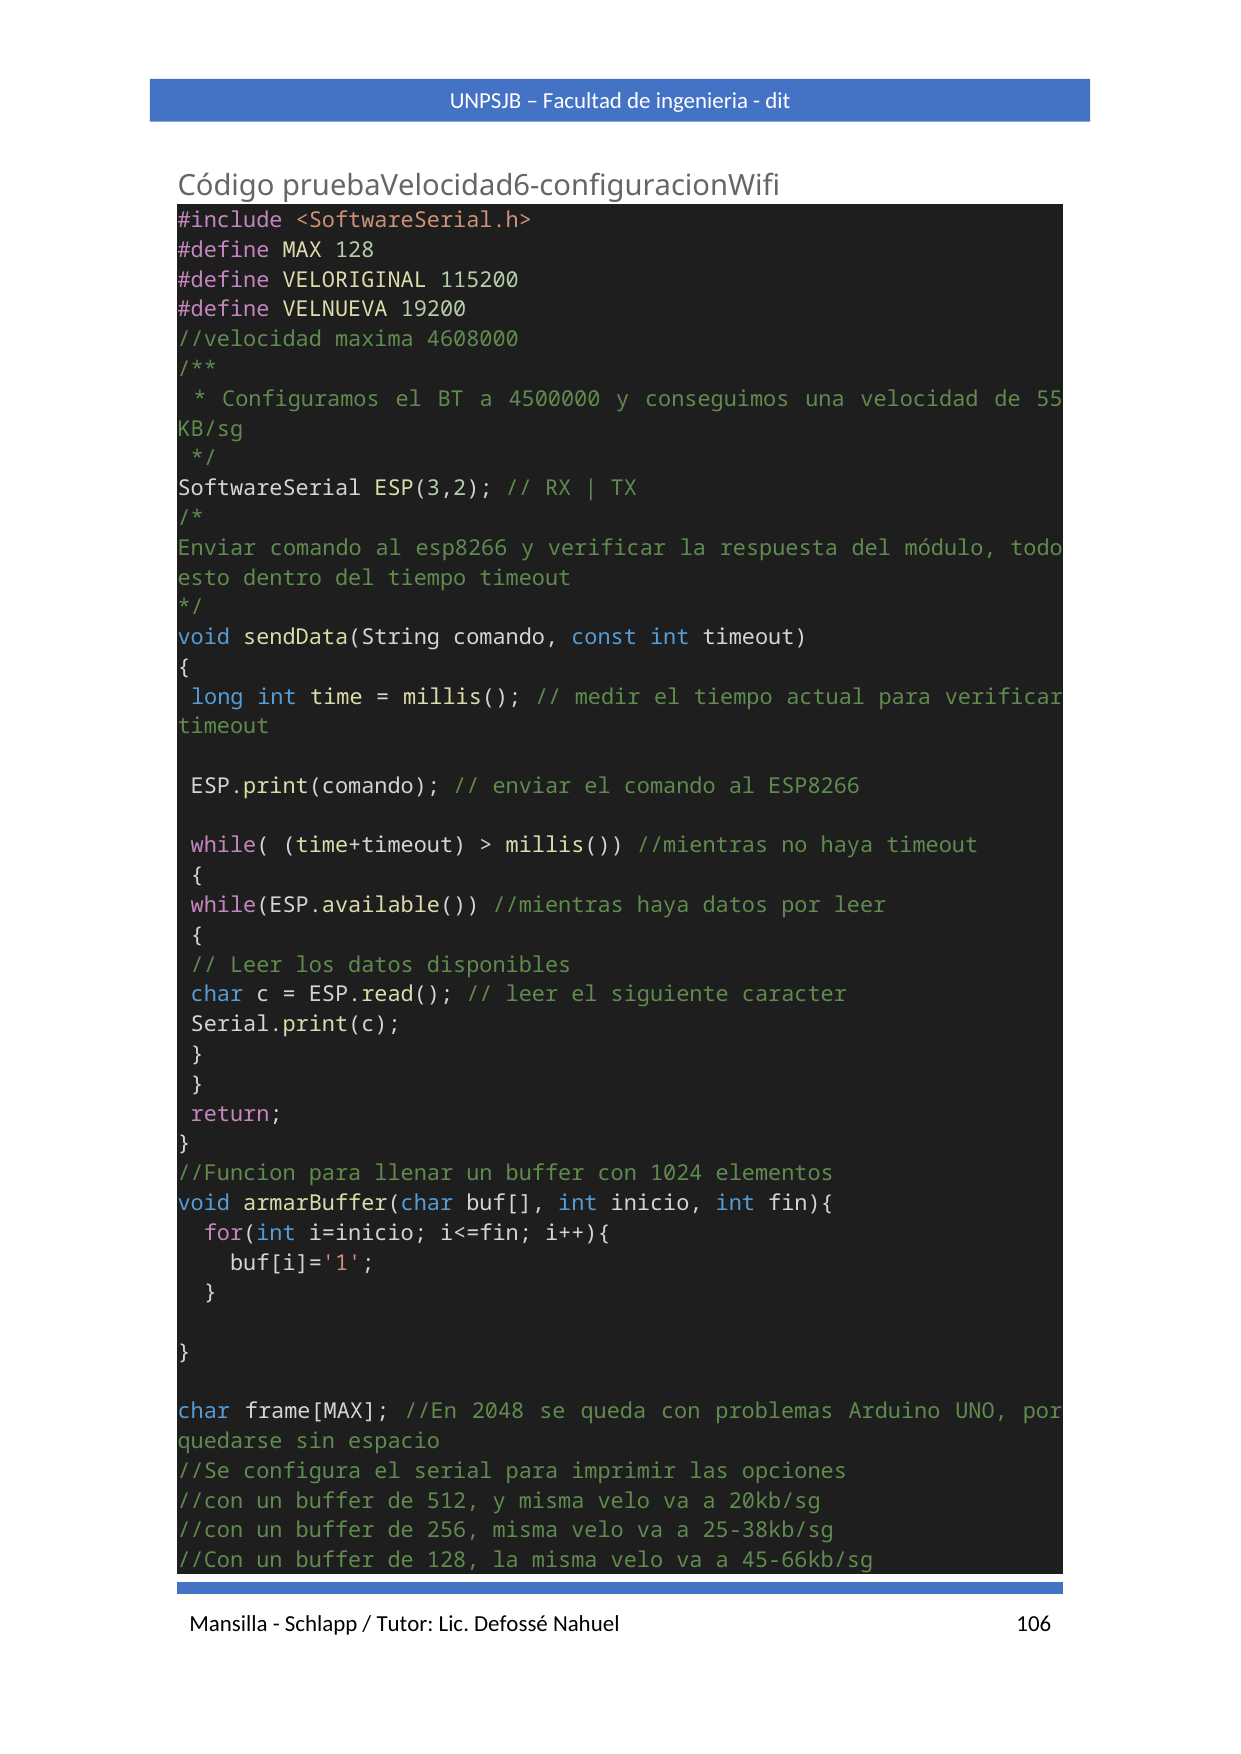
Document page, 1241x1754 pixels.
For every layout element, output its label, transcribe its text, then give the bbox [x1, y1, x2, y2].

text * Configuramos el BT a 4500000 y conseguimos una velocidad de 55 KB/sg [177, 383, 1063, 442]
text ESP.print(comando); // enviar el comando al ESP8266 [177, 770, 1063, 800]
text for(int i=inicio; i<=fin; i++){ [177, 1217, 1063, 1246]
text } [177, 1336, 1063, 1366]
text void armarBuffer(char buf[], int inicio, int fin){ [177, 1187, 1063, 1217]
text { [177, 651, 1063, 681]
text } [177, 1276, 1063, 1306]
text //Funcion para llenar un buffer con 1024 elementos [177, 1157, 1063, 1187]
text { [177, 919, 1063, 948]
text { [177, 859, 1063, 889]
text // Leer los datos disponibles [177, 948, 1063, 978]
text #include <SoftwareSerial.h> [177, 204, 1063, 234]
text SoftwareSerial ESP(3,2); // RX | TX [177, 472, 1063, 502]
text void sendData(String comando, const int timeout) [177, 621, 1063, 651]
text while( (time+timeout) > millis()) //mientras no haya timeout [177, 829, 1063, 859]
text //velocidad maxima 4608000 [177, 323, 1063, 353]
text */ [177, 442, 1063, 472]
text while(ESP.available()) //mientras haya datos por leer [177, 889, 1063, 919]
text //con un buffer de 256, misma velo va a 25-38kb/sg [177, 1514, 1063, 1544]
text /* [177, 502, 1063, 532]
text char frame[MAX]; //En 2048 se queda con problemas Arduino UNO, por quedarse sin espacio [177, 1395, 1063, 1455]
text return; [177, 1097, 1063, 1127]
subtitle Código pruebaVelocidad6-configuracionWifi [177, 164, 1063, 204]
text char c = ESP.read(); // leer el siguiente caracter [177, 978, 1063, 1008]
text //Con un buffer de 128, la misma velo va a 45-66kb/sg [177, 1544, 1063, 1574]
text //Se configura el serial para imprimir las opciones [177, 1455, 1063, 1485]
text /** [177, 353, 1063, 383]
text */ [177, 591, 1063, 621]
text Serial.print(c); [177, 1008, 1063, 1038]
text } [177, 1068, 1063, 1097]
text buf[i]='1'; [177, 1246, 1063, 1276]
text Enviar comando al esp8266 y verificar la respuesta del módulo, todo esto dentro del tiempo timeout [177, 532, 1063, 591]
text //con un buffer de 512, y misma velo va a 20kb/sg [177, 1485, 1063, 1514]
text } [177, 1127, 1063, 1157]
text #define VELORIGINAL 115200 [177, 263, 1063, 293]
text long int time = millis(); // medir el tiempo actual para verificar timeout [177, 681, 1063, 740]
text #define VELNUEVA 19200 [177, 293, 1063, 323]
text } [177, 1038, 1063, 1068]
text #define MAX 128 [177, 234, 1063, 263]
